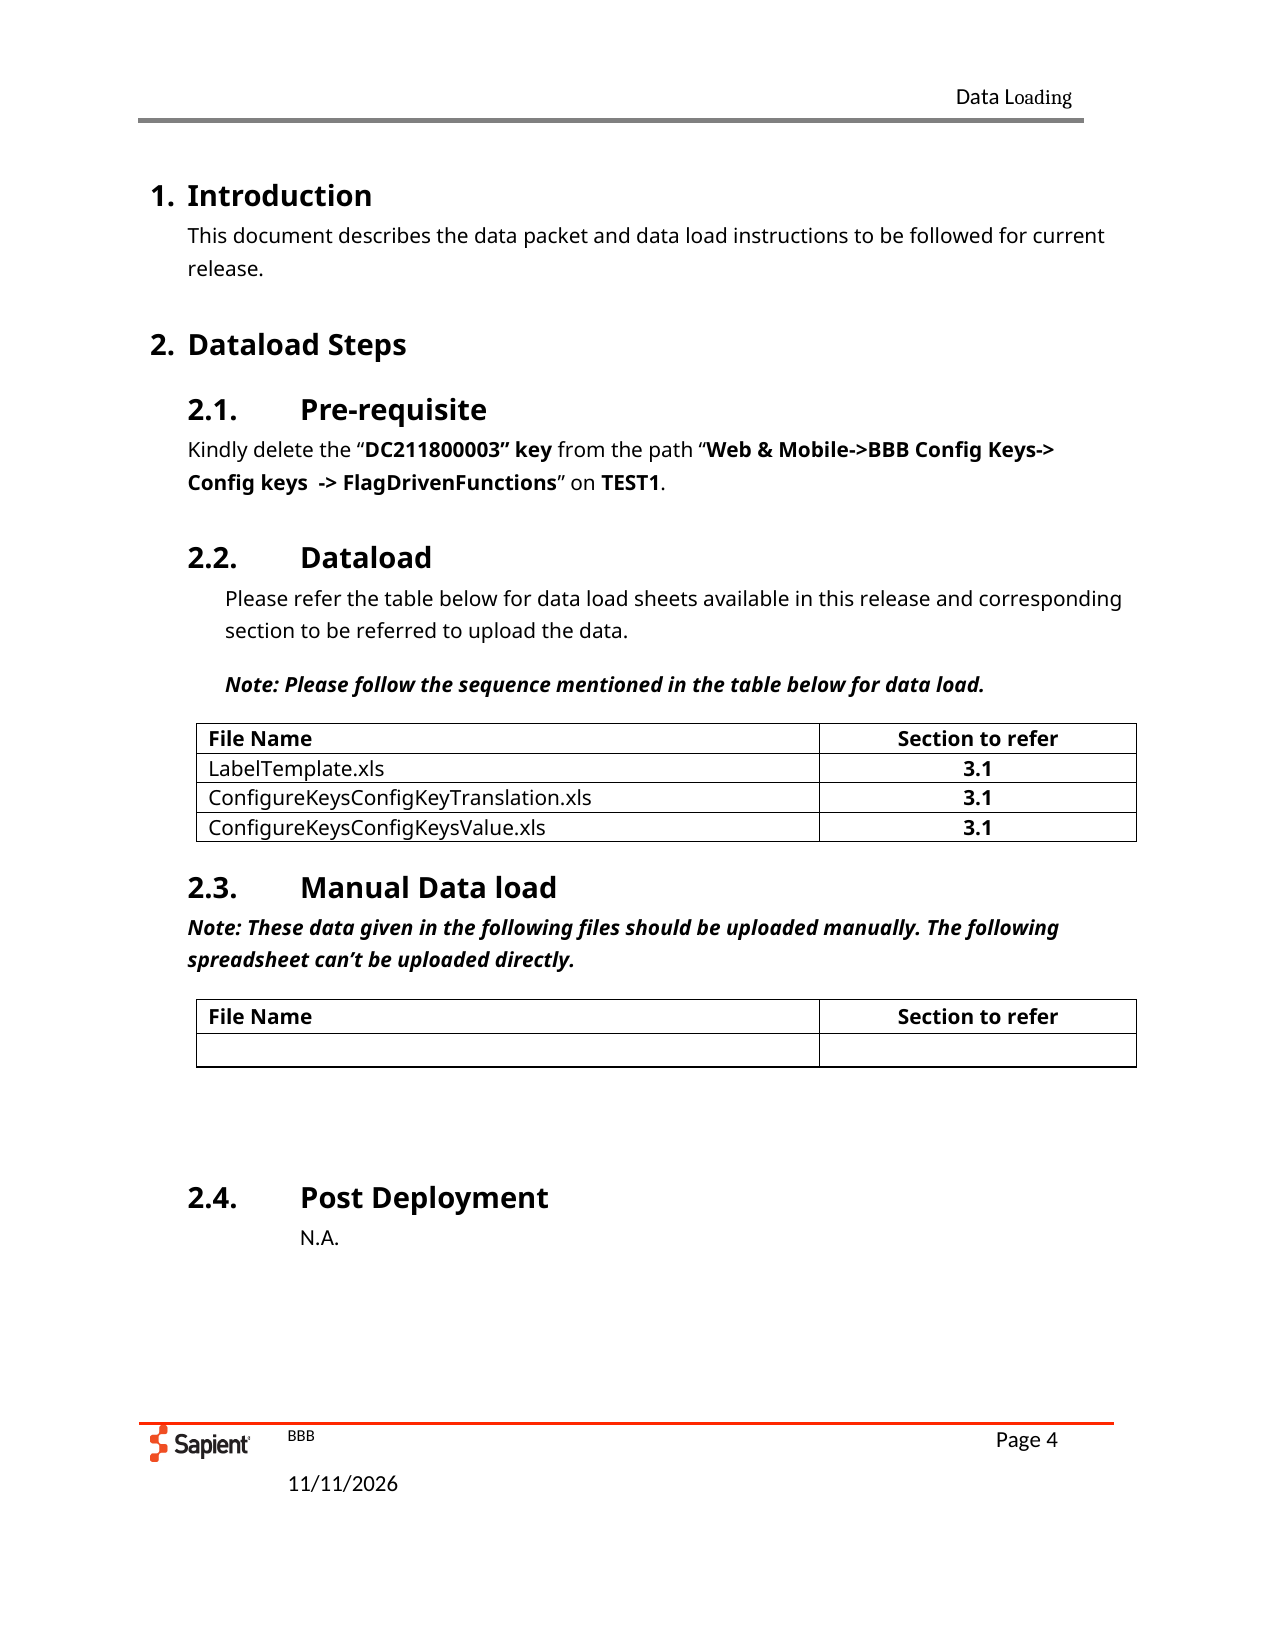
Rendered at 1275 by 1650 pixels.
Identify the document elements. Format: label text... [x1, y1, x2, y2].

table_cell ConfigureKeysConfigKeyTranslation.xls [197, 783, 819, 812]
subtitle Pre-requisite [187, 389, 1125, 429]
table_cell [197, 1034, 819, 1066]
subtitle Introduction [150, 176, 1125, 215]
table_header Section to refer [820, 1000, 1136, 1033]
text Please refer the table below for data load sheets available in this release and corresponding section to be referred to upload the data. [225, 584, 1125, 645]
table_cell 3.1 [820, 754, 1136, 782]
subtitle Manual Data load [187, 867, 1125, 907]
table_cell ConfigureKeysConfigKeysValue.xls [197, 813, 819, 841]
list Kindly delete the “DC211800003” key from the path “Web & Mobile->BBB Config Keys-> Config keys -> FlagDrivenFunctions” on TEST1. [187, 435, 1125, 496]
table_cell 3.1 [820, 813, 1136, 841]
text Note: Please follow the sequence mentioned in the table below for data load. [225, 670, 1125, 698]
table_cell [820, 1034, 1136, 1066]
subtitle Post Deployment [187, 1178, 1125, 1217]
table_header File Name [197, 1000, 819, 1033]
subtitle Dataload Steps [150, 324, 1125, 364]
list Note: These data given in the following files should be uploaded manually. The following spreadsheet can’t be uploaded directly. [187, 913, 1125, 974]
subtitle Dataload [187, 538, 1125, 577]
text This document describes the data packet and data load instructions to be followed for current release. [187, 222, 1125, 283]
table_cell 3.1 [820, 783, 1136, 812]
text N.A. [300, 1223, 1125, 1252]
table_cell LabelTemplate.xls [197, 754, 819, 782]
table_header File Name [197, 724, 819, 753]
table_header Section to refer [820, 724, 1136, 753]
